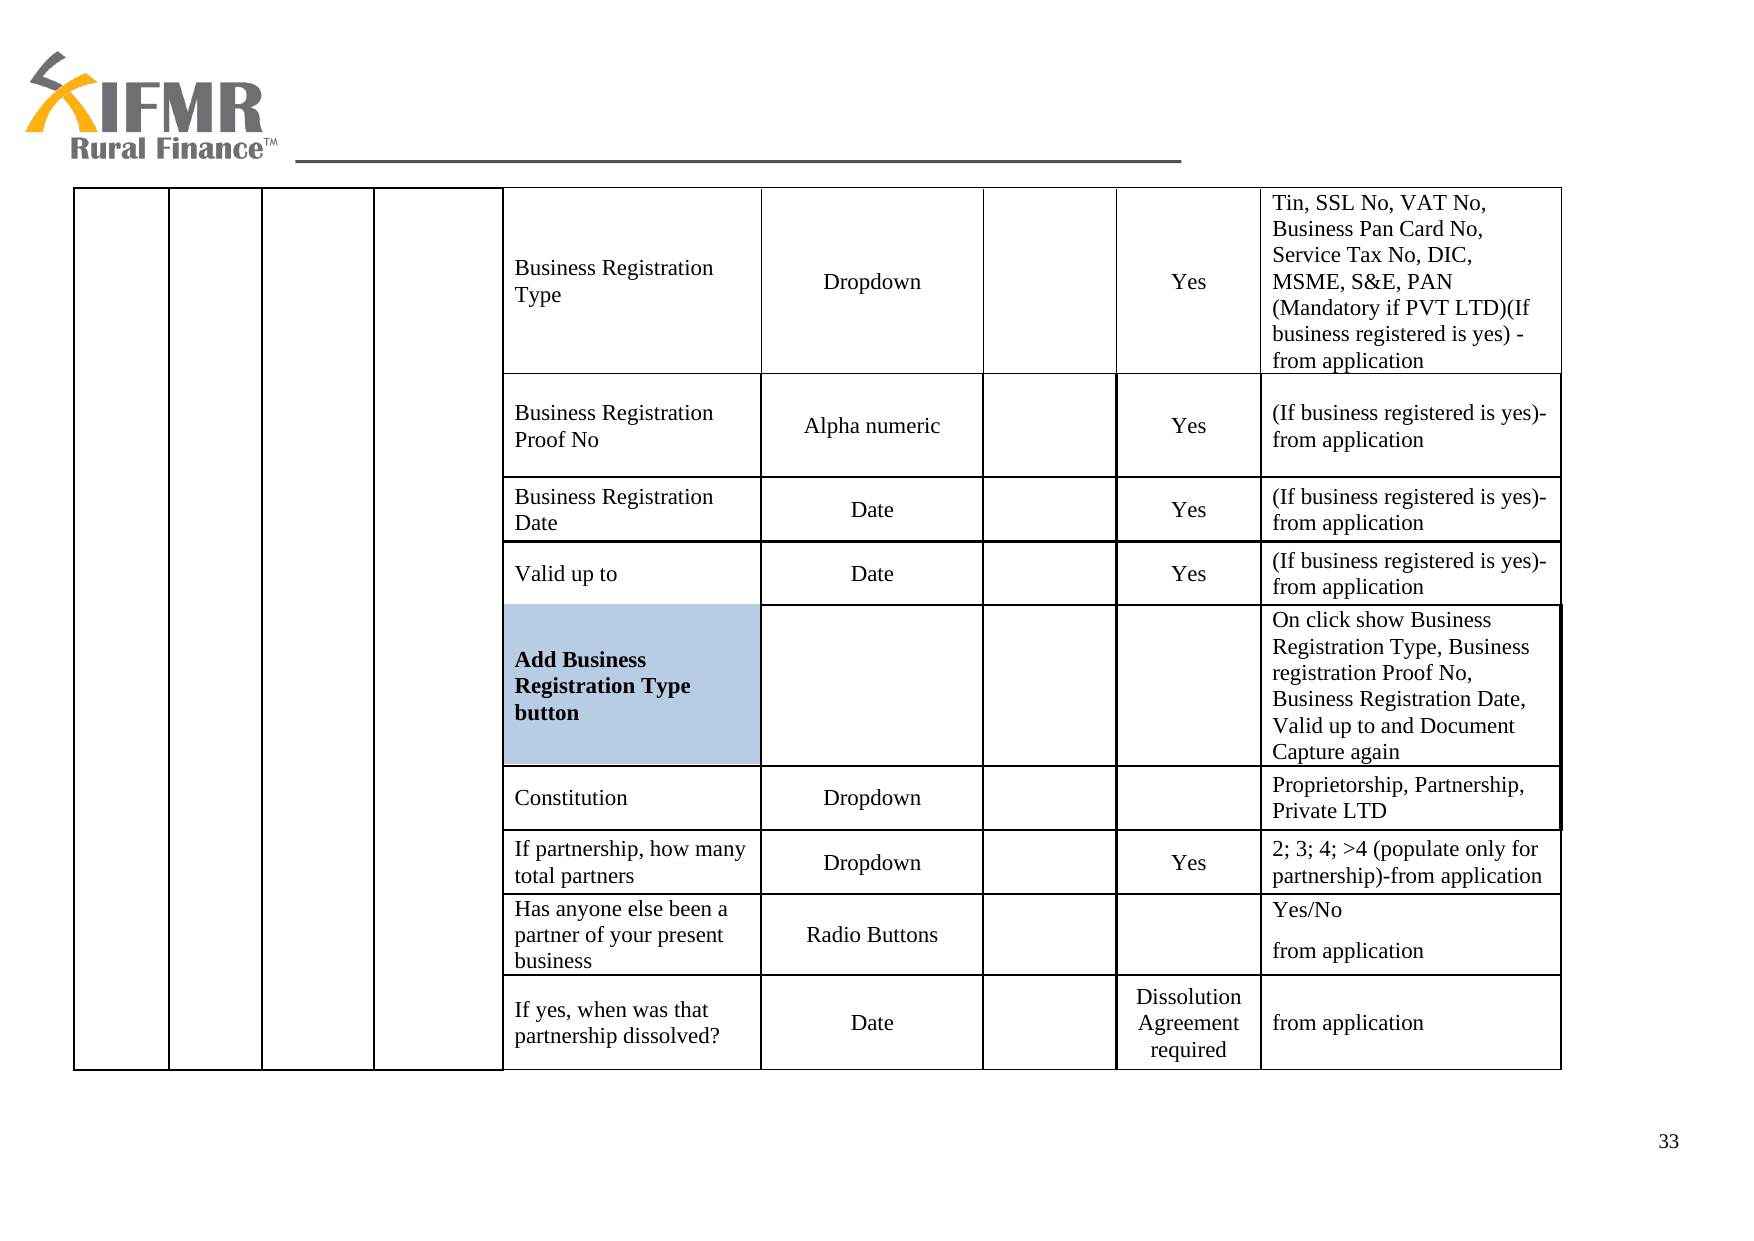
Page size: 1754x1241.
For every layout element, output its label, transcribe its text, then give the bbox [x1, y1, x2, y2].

table_cell [762, 606, 982, 764]
table_cell Alpha numeric [762, 374, 982, 476]
table_cell Dropdown [762, 767, 982, 829]
table_cell Date [762, 543, 982, 604]
table_cell Dissolution Agreement required [1118, 976, 1260, 1069]
table_cell (If business registered is yes)- from application [1262, 543, 1560, 604]
table_cell Yes [1118, 831, 1260, 893]
table_cell Proprietorship, Partnership, Private LTD [1262, 767, 1559, 829]
table_cell [984, 767, 1115, 829]
table_cell Business Registration Date [504, 478, 760, 540]
picture [18, 45, 284, 166]
table_cell [1118, 606, 1260, 764]
table_cell [984, 976, 1115, 1069]
table_cell [984, 543, 1115, 604]
table_cell [984, 478, 1115, 540]
table_cell Add Business Registration Type button [504, 604, 760, 764]
table_cell [984, 374, 1115, 476]
table_cell Yes [1118, 478, 1260, 540]
table_cell [1118, 767, 1260, 829]
table_cell [984, 831, 1115, 893]
table_cell Yes [1118, 543, 1260, 604]
table_cell Date [762, 976, 982, 1069]
table_cell from application [1262, 976, 1560, 1069]
table_cell [984, 188, 1116, 373]
table_cell [984, 895, 1115, 974]
table_cell On click show Business Registration Type, Business registration Proof No, Business Registration Date, Valid up to and Document Capture again [1262, 606, 1559, 764]
table_cell Tin, SSL No, VAT No, Business Pan Card No, Service Tax No, DIC, MSME, S&E, PAN (Mandatory if PVT LTD)(If business registered is yes) - from application [1261, 188, 1561, 373]
table_cell Has anyone else been a partner of your present business [504, 895, 760, 974]
table_cell 2; 3; 4; >4 (populate only for partnership)-from application [1262, 831, 1560, 893]
table_cell [984, 606, 1115, 764]
table_cell Yes [1117, 188, 1260, 373]
table_cell Radio Buttons [762, 895, 982, 974]
table_cell If partnership, how many total partners [504, 831, 760, 893]
table_cell Dropdown [762, 188, 983, 373]
table_cell [1118, 895, 1260, 974]
table_cell Business Registration Proof No [504, 374, 760, 476]
table_cell Yes [1118, 374, 1260, 476]
table_cell Valid up to [504, 543, 760, 604]
table_cell Constitution [504, 767, 760, 829]
table_cell Yes/No [1262, 895, 1560, 924]
table_cell Date [762, 478, 982, 540]
table_cell (If business registered is yes)- from application [1262, 478, 1560, 540]
table_cell from application [1262, 924, 1560, 974]
table_cell Dropdown [762, 831, 982, 893]
table_cell (If business registered is yes)- from application [1262, 374, 1560, 476]
table_cell If yes, when was that partnership dissolved? [504, 976, 760, 1069]
table_cell Business Registration Type [504, 188, 761, 373]
